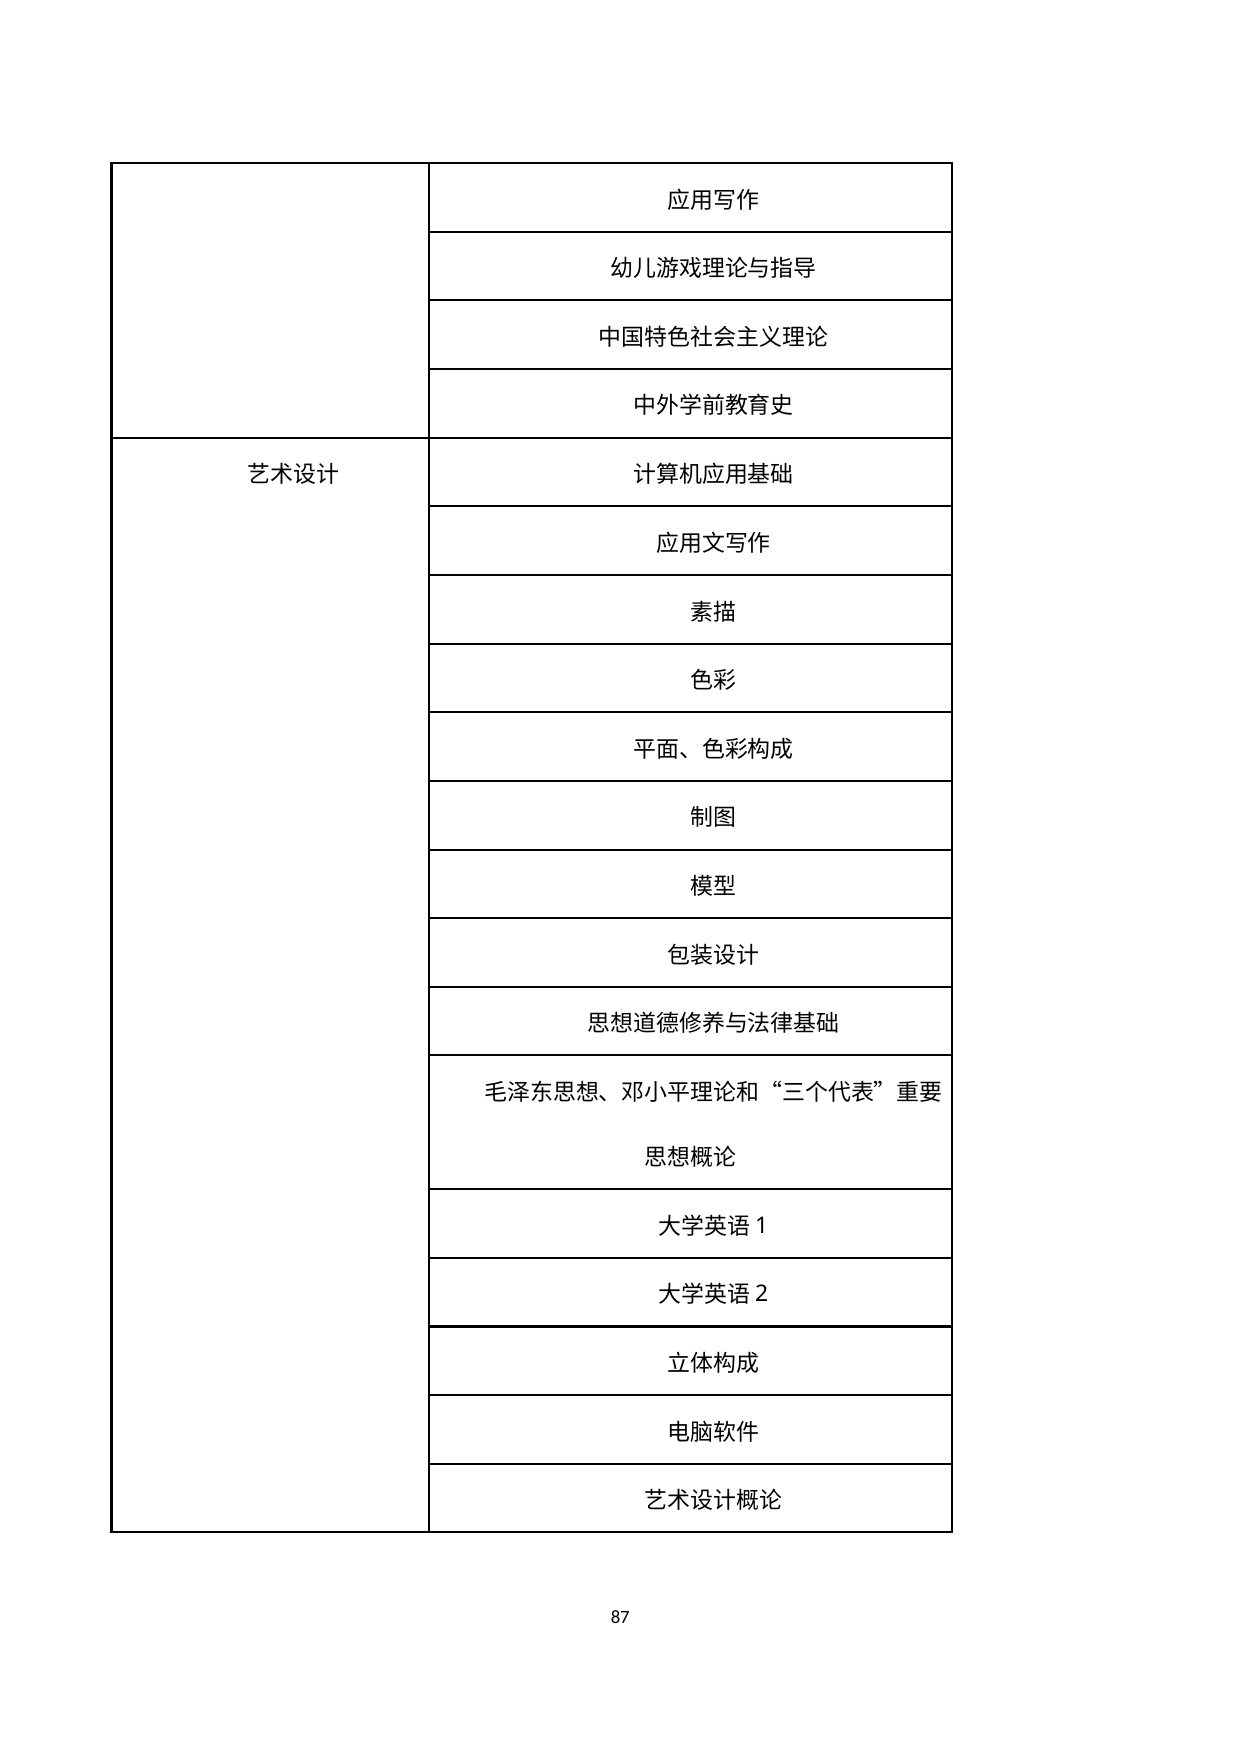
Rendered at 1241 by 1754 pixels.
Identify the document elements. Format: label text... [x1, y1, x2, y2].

table_cell 素描 [430, 576, 951, 642]
table_cell 应用文写作 [430, 507, 951, 574]
table_cell 幼儿游戏理论与指导 [430, 233, 951, 299]
table_cell 艺术设计概论 [430, 1465, 951, 1531]
table_cell 中国特色社会主义理论 [430, 301, 951, 368]
table_cell 平面、色彩构成 [430, 713, 951, 780]
table_cell 模型 [430, 851, 951, 917]
table_cell 大学英语1 [430, 1190, 951, 1257]
table_cell 中外学前教育史 [430, 370, 951, 437]
table_cell 应用写作 [430, 164, 951, 231]
table_cell 包装设计 [430, 919, 951, 986]
table_cell 制图 [430, 782, 951, 848]
table_cell 电脑软件 [430, 1396, 951, 1463]
table_cell 计算机应用基础 [430, 439, 951, 505]
table_cell 思想道德修养与法律基础 [430, 988, 951, 1054]
table_cell 立体构成 [430, 1328, 951, 1394]
table_cell 大学英语2 [430, 1259, 951, 1325]
table_cell 毛泽东思想、邓小平理论和“三个代表”重要思想概论 [430, 1056, 951, 1188]
table_cell 色彩 [430, 645, 951, 711]
table_cell 艺术设计 [113, 439, 428, 1531]
